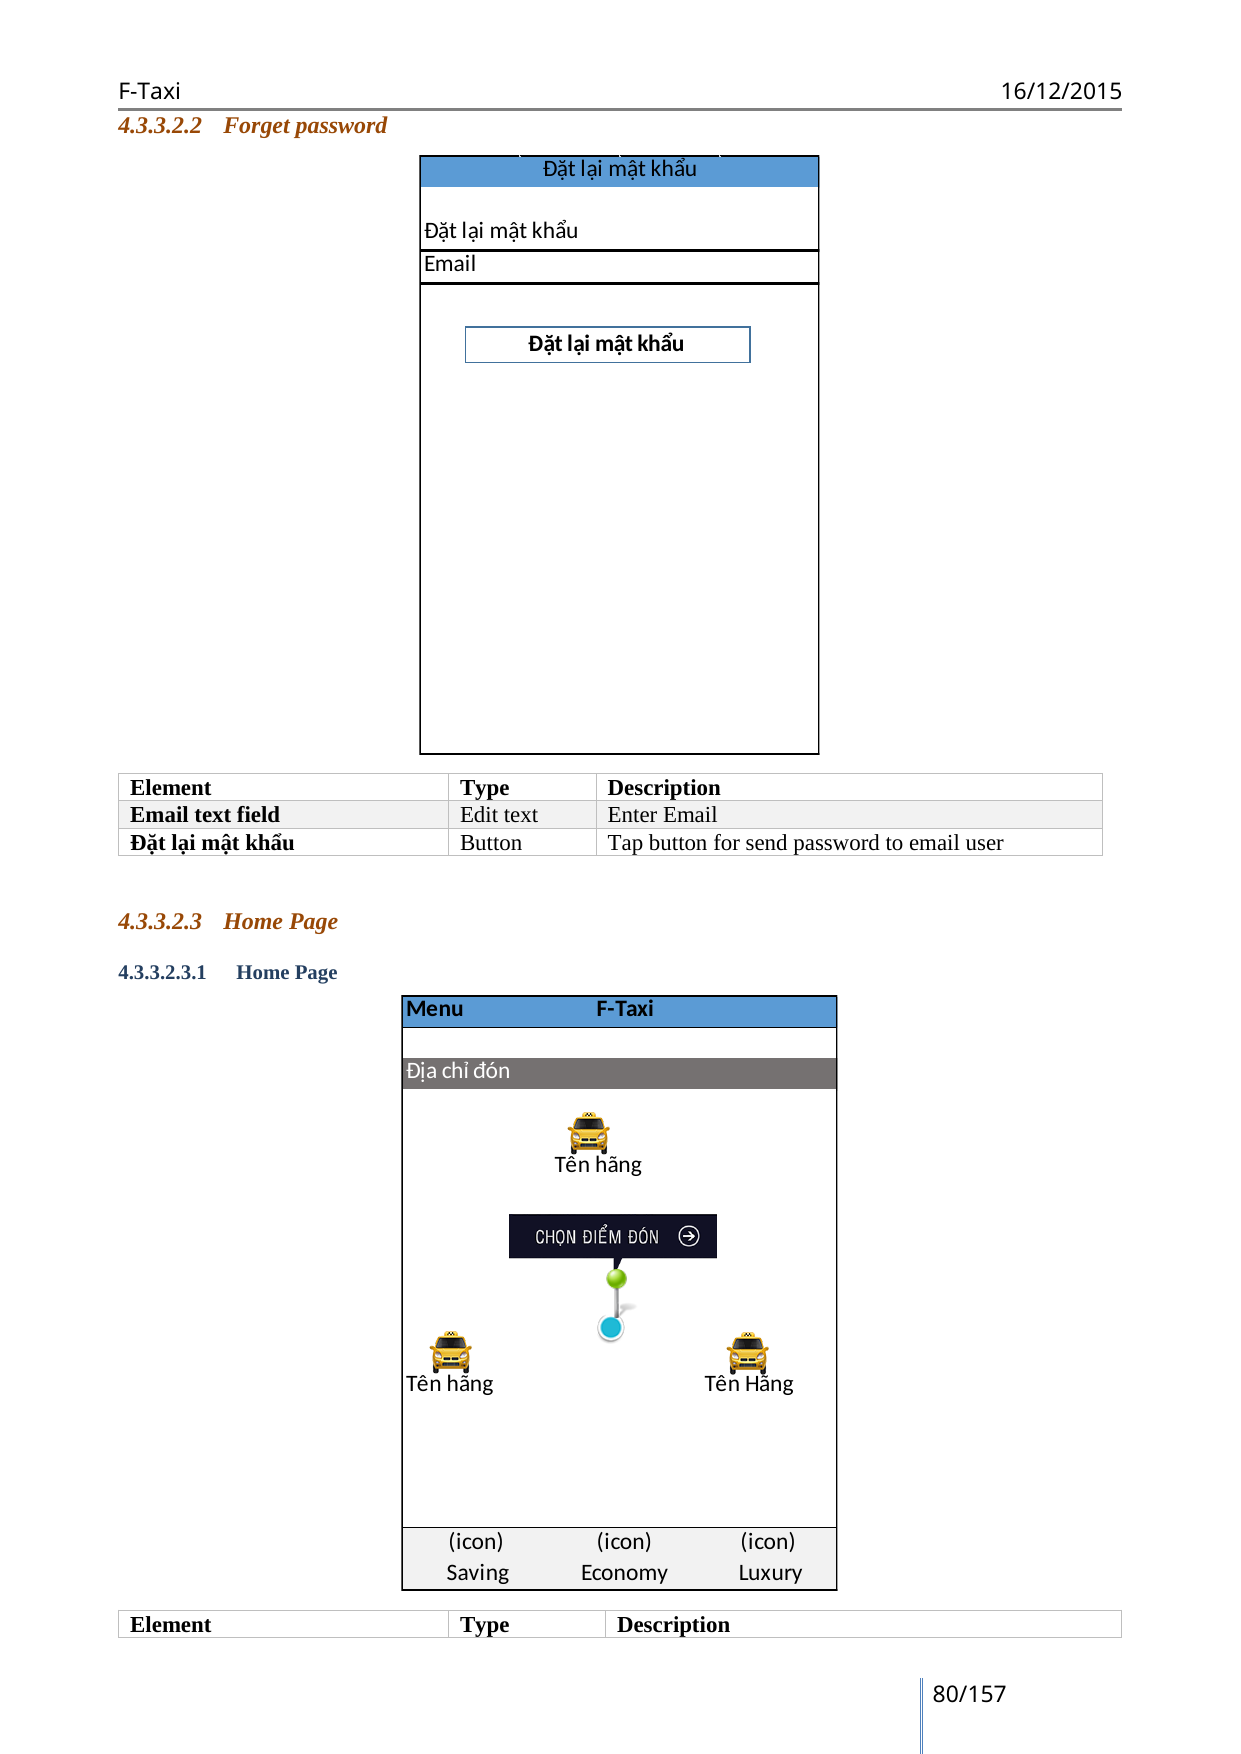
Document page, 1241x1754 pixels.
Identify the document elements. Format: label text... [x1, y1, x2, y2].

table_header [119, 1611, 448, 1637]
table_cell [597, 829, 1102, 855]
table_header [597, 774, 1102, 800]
subtitle Home Page [118, 907, 1122, 935]
subtitle Home Page [118, 959, 1122, 984]
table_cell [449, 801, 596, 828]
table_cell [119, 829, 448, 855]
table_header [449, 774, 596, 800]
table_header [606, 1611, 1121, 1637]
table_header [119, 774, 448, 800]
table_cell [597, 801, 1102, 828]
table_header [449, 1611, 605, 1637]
subtitle Forget password [118, 111, 1122, 139]
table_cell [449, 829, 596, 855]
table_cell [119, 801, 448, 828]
